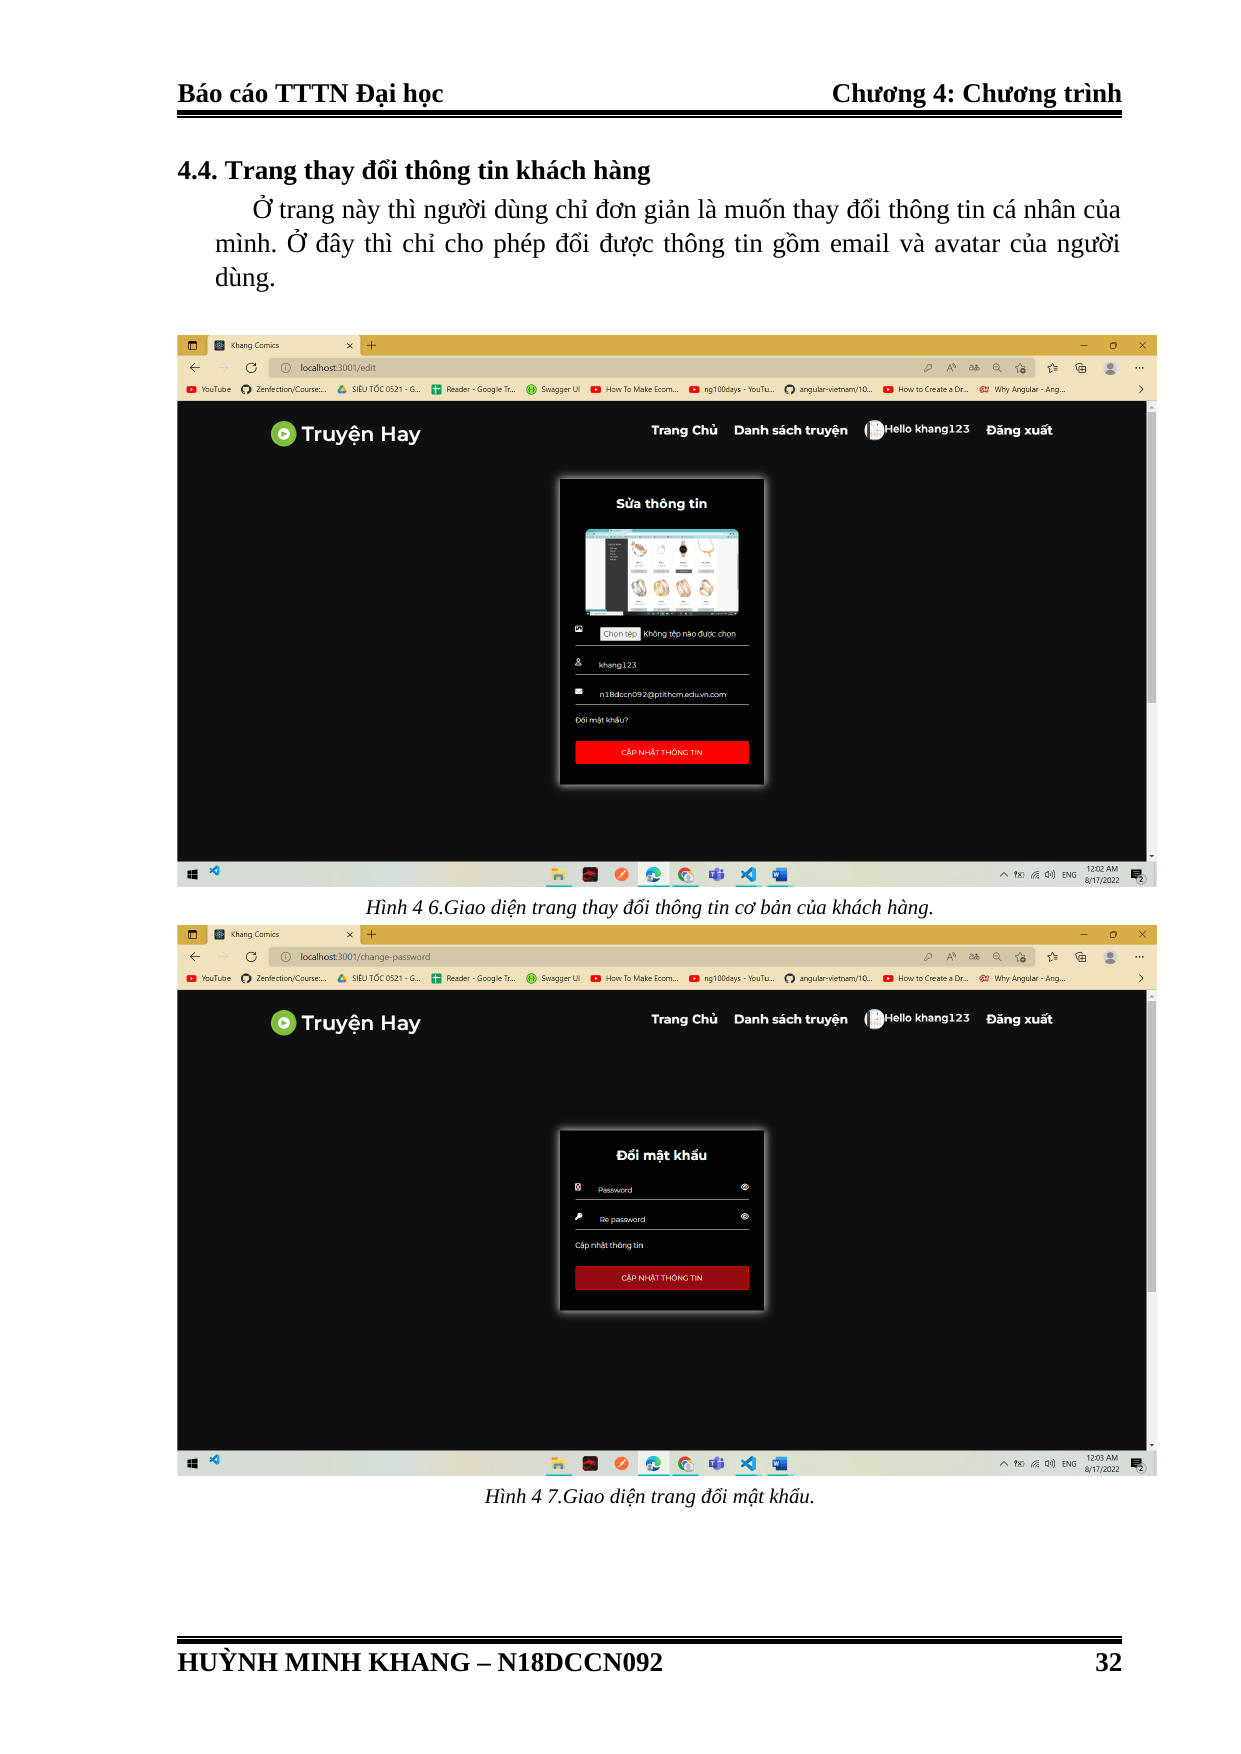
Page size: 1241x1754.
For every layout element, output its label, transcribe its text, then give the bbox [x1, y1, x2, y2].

text 4.4. Trang thay đổi thông tin khách hàng [177, 154, 1122, 185]
text Ở trang này thì người dùng chỉ đơn giản là muốn thay đổi thông tin cá nhân của mình. Ở đây thì chỉ cho phép đổi được thông tin gồm email và avatar của người dùng. [215, 194, 1122, 292]
text Hình 4 6.Giao diện trang thay đổi thông tin cơ bản của khách hàng. [177, 895, 1122, 919]
text Hình 4 7.Giao diện trang đổi mật khẩu. [177, 1484, 1122, 1508]
picture [177, 925, 1157, 1476]
picture [177, 335, 1157, 887]
